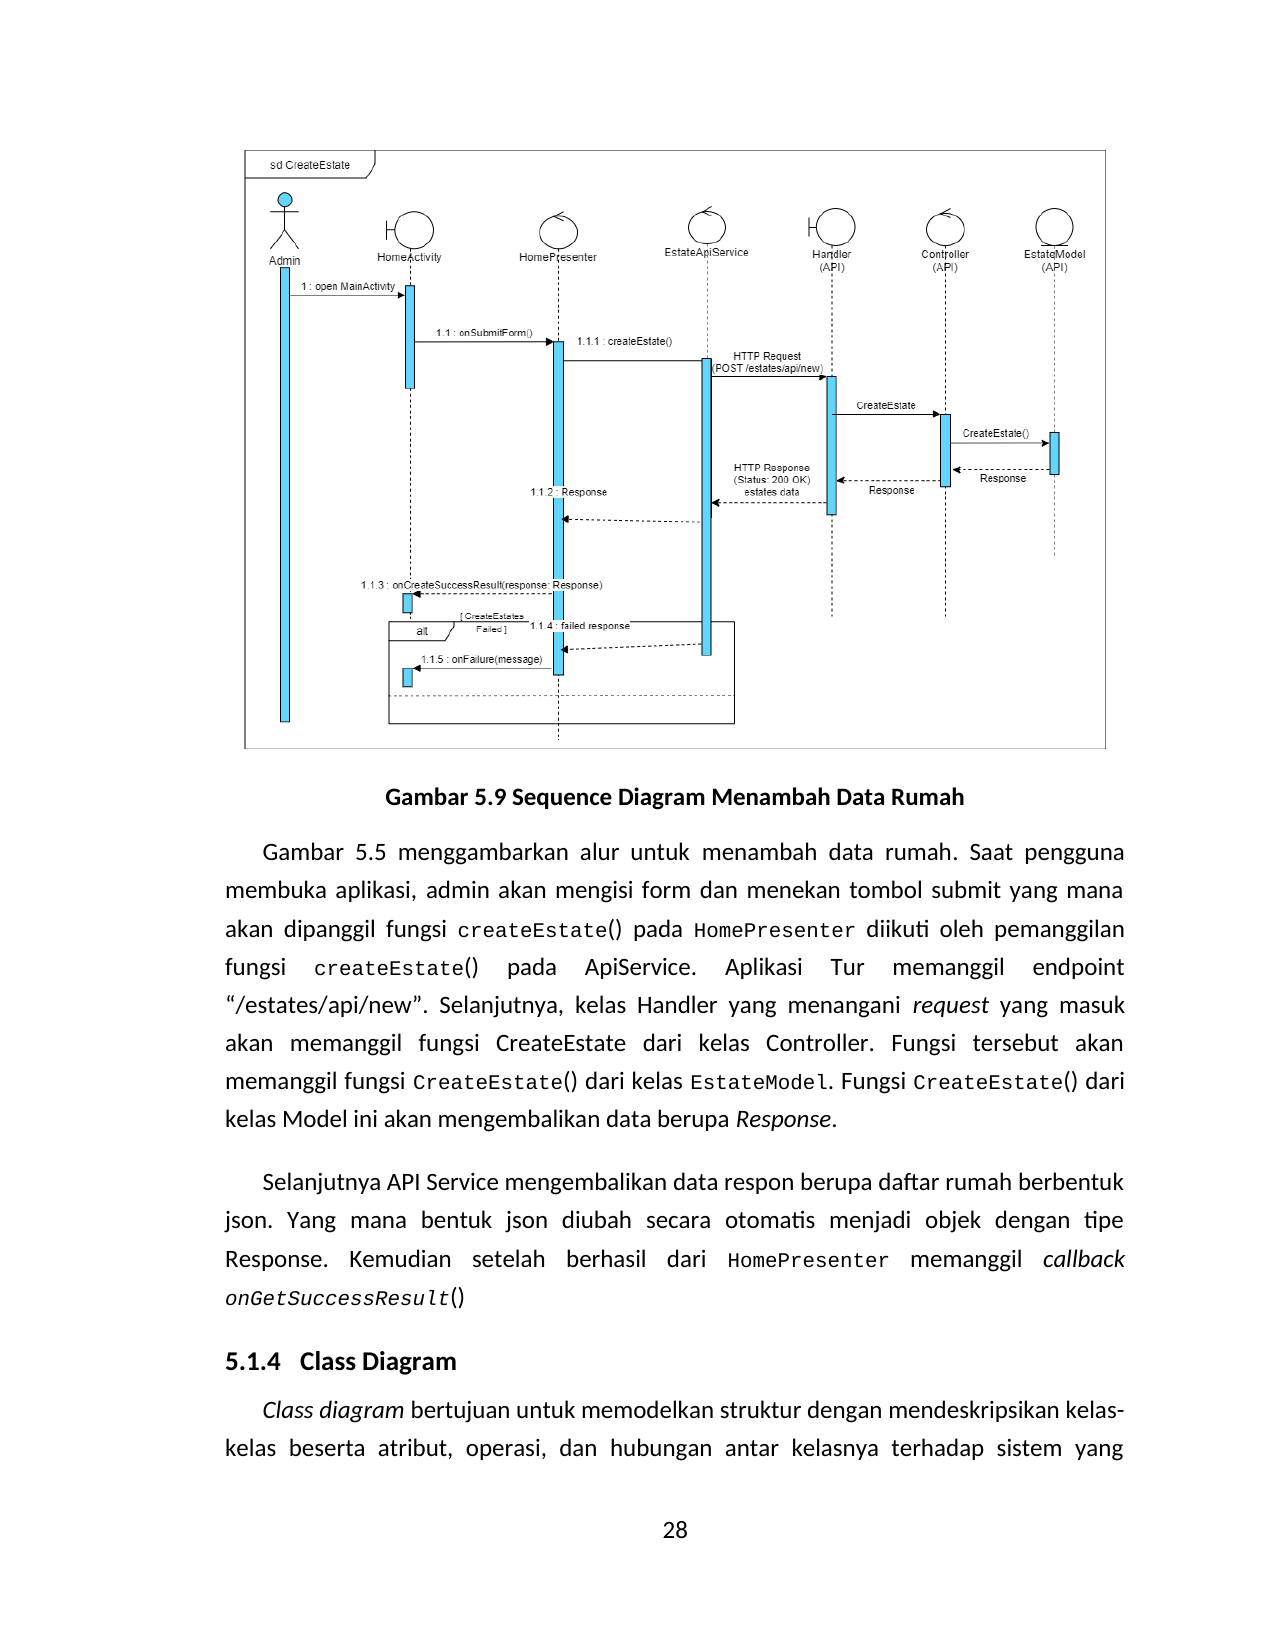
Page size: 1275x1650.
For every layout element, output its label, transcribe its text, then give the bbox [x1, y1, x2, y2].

text Gambar 5.5 menggambarkan alur untuk menambah data rumah. Saat pengguna membuka aplikasi, admin akan mengisi form dan menekan tombol submit yang mana akan dipanggil fungsi createEstate() pada HomePresenter diikuti oleh pemanggilan fungsi createEstate() pada ApiService. Aplikasi Tur memanggil endpoint “/estates/api/new”. Selanjutnya, kelas Handler yang menangani request yang masuk akan memanggil fungsi CreateEstate dari kelas Controller. Fungsi tersebut akan memanggil fungsi CreateEstate() dari kelas EstateModel. Fungsi CreateEstate() dari kelas Model ini akan mengembalikan data berupa Response. [225, 837, 1125, 1134]
text Class Diagram [225, 1344, 1125, 1377]
picture [244, 150, 1106, 749]
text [225, 1394, 1125, 1462]
text Selanjutnya API Service mengembalikan data respon berupa daftar rumah berbentuk json. Yang mana bentuk json diubah secara otomatis menjadi objek dengan tipe Response. Kemudian setelah berhasil dari HomePresenter memanggil callback onGetSuccessResult() [225, 1167, 1125, 1311]
